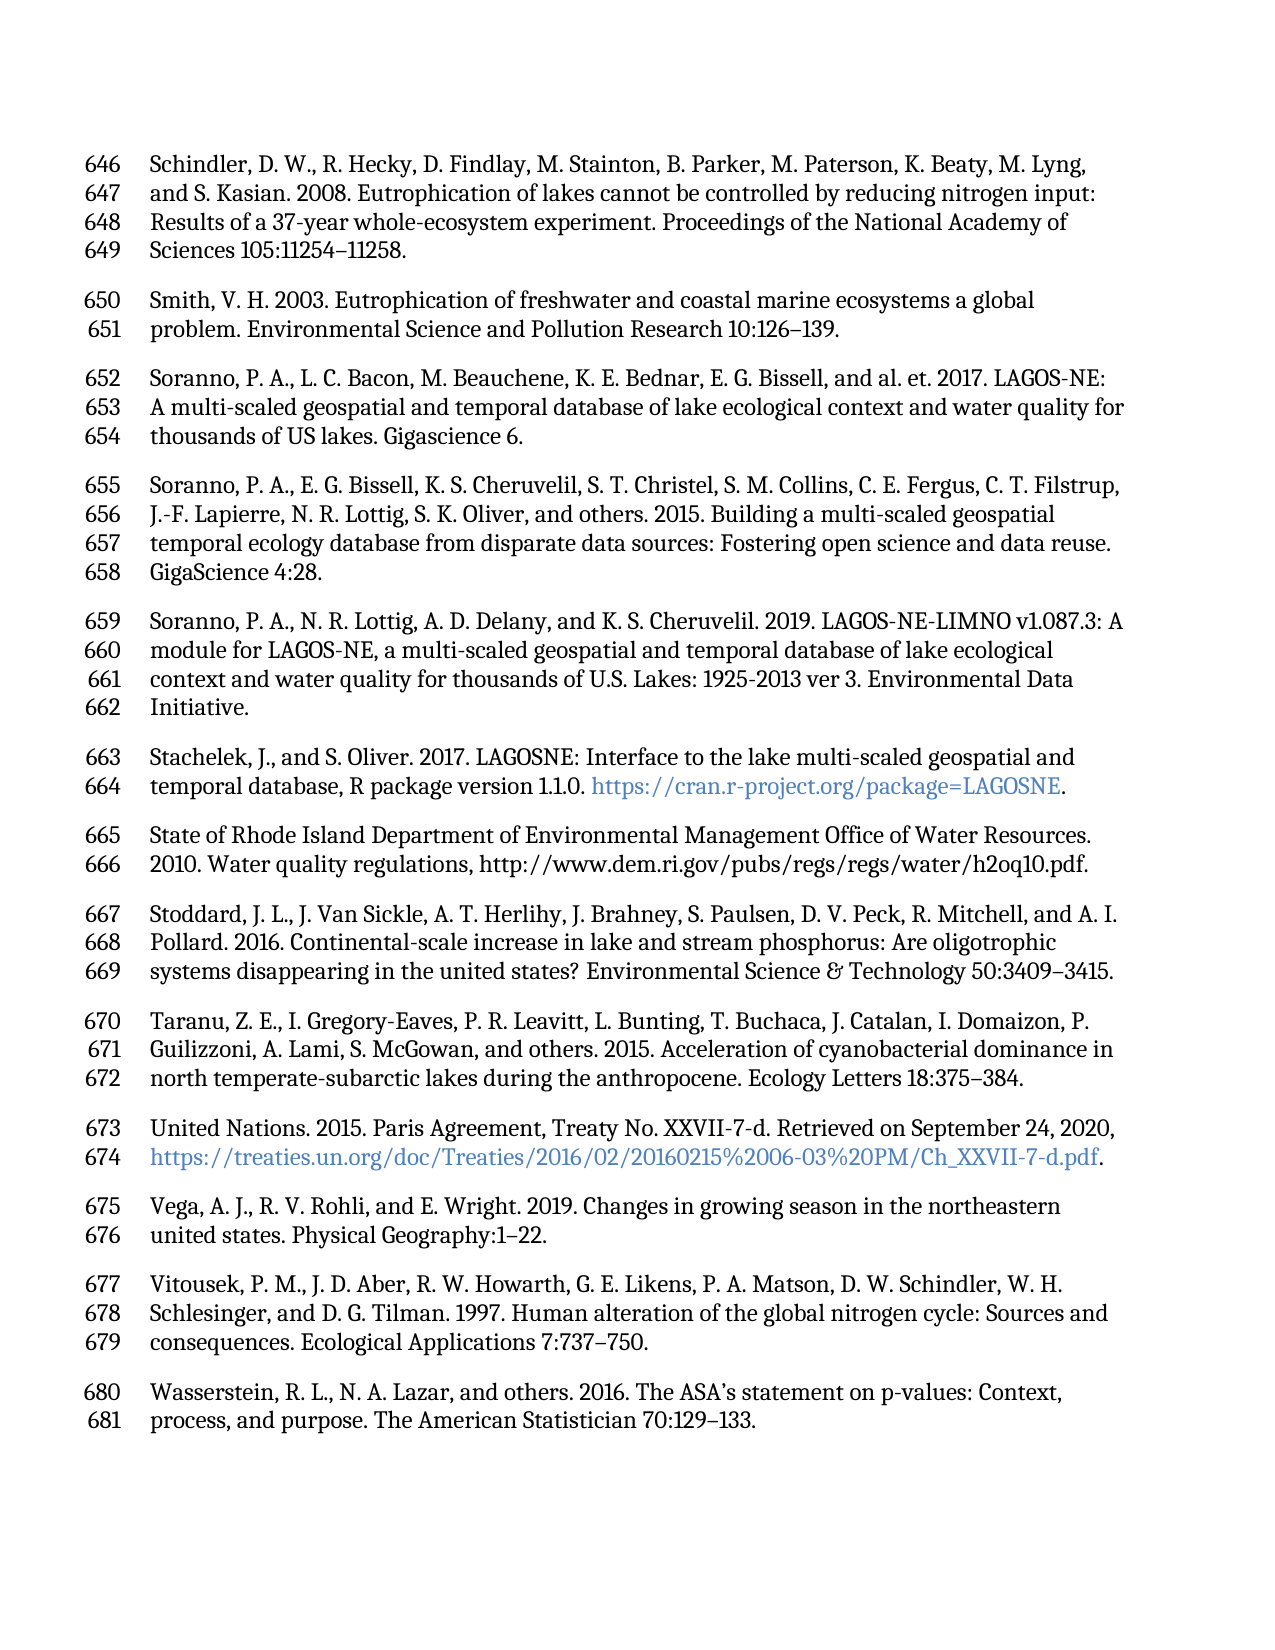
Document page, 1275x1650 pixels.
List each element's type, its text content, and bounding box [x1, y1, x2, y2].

text United Nations. 2015. Paris Agreement, Treaty No. XXVII-7-d. Retrieved on September 24, 2020, https://treaties.un.org/doc/Treaties/2016/02/20160215%2006-03%20PM/Ch_XXVII-7-d.pdf. [150, 1114, 1125, 1171]
text Schindler, D. W., R. Hecky, D. Findlay, M. Stainton, B. Parker, M. Paterson, K. Beaty, M. Lyng, and S. Kasian. 2008. Eutrophication of lakes cannot be controlled by reducing nitrogen input: Results of a 37-year whole-ecosystem experiment. Proceedings of the National Academy of Sciences 105:11254–11258. [150, 150, 1125, 265]
text Stachelek, J., and S. Oliver. 2017. LAGOSNE: Interface to the lake multi-scaled geospatial and temporal database, R package version 1.1.0. https://cran.r-project.org/package=LAGOSNE. [150, 743, 1125, 800]
text Wasserstein, R. L., N. A. Lazar, and others. 2016. The ASA’s statement on p-values: Context, process, and purpose. The American Statistician 70:129–133. [150, 1377, 1125, 1435]
text Vega, A. J., R. V. Rohli, and E. Wright. 2019. Changes in growing season in the northeastern united states. Physical Geography:1–22. [150, 1192, 1125, 1249]
text Soranno, P. A., N. R. Lottig, A. D. Delany, and K. S. Cheruvelil. 2019. LAGOS-NE-LIMNO v1.087.3: A module for LAGOS-NE, a multi-scaled geospatial and temporal database of lake ecological context and water quality for thousands of U.S. Lakes: 1925-2013 ver 3. Environmental Data Initiative. [150, 607, 1125, 722]
text Soranno, P. A., L. C. Bacon, M. Beauchene, K. E. Bednar, E. G. Bissell, and al. et. 2017. LAGOS-NE: A multi-scaled geospatial and temporal database of lake ecological context and water quality for thousands of US lakes. Gigascience 6. [150, 364, 1125, 450]
text State of Rhode Island Department of Environmental Management Office of Water Resources. 2010. Water quality regulations, http://www.dem.ri.gov/pubs/regs/regs/water/h2oq10.pdf. [150, 821, 1125, 879]
text Smith, V. H. 2003. Eutrophication of freshwater and coastal marine ecosystems a global problem. Environmental Science and Pollution Research 10:126–139. [150, 286, 1125, 343]
text Vitousek, P. M., J. D. Aber, R. W. Howarth, G. E. Likens, P. A. Matson, D. W. Schindler, W. H. Schlesinger, and D. G. Tilman. 1997. Human alteration of the global nitrogen cycle: Sources and consequences. Ecological Applications 7:737–750. [150, 1270, 1125, 1357]
text Stoddard, J. L., J. Van Sickle, A. T. Herlihy, J. Brahney, S. Paulsen, D. V. Peck, R. Mitchell, and A. I. Pollard. 2016. Continental-scale increase in lake and stream phosphorus: Are oligotrophic systems disappearing in the united states? Environmental Science & Technology 50:3409–3415. [150, 899, 1125, 986]
text Taranu, Z. E., I. Gregory-Eaves, P. R. Leavitt, L. Bunting, T. Buchaca, J. Catalan, I. Domaizon, P. Guilizzoni, A. Lami, S. McGowan, and others. 2015. Acceleration of cyanobacterial dominance in north temperate-subarctic lakes during the anthropocene. Ecology Letters 18:375–384. [150, 1007, 1125, 1093]
text Soranno, P. A., E. G. Bissell, K. S. Cheruvelil, S. T. Christel, S. M. Collins, C. E. Fergus, C. T. Filstrup, J.-F. Lapierre, N. R. Lottig, S. K. Oliver, and others. 2015. Building a multi-scaled geospatial temporal ecology database from disparate data sources: Fostering open science and data reuse. GigaScience 4:28. [150, 471, 1125, 586]
